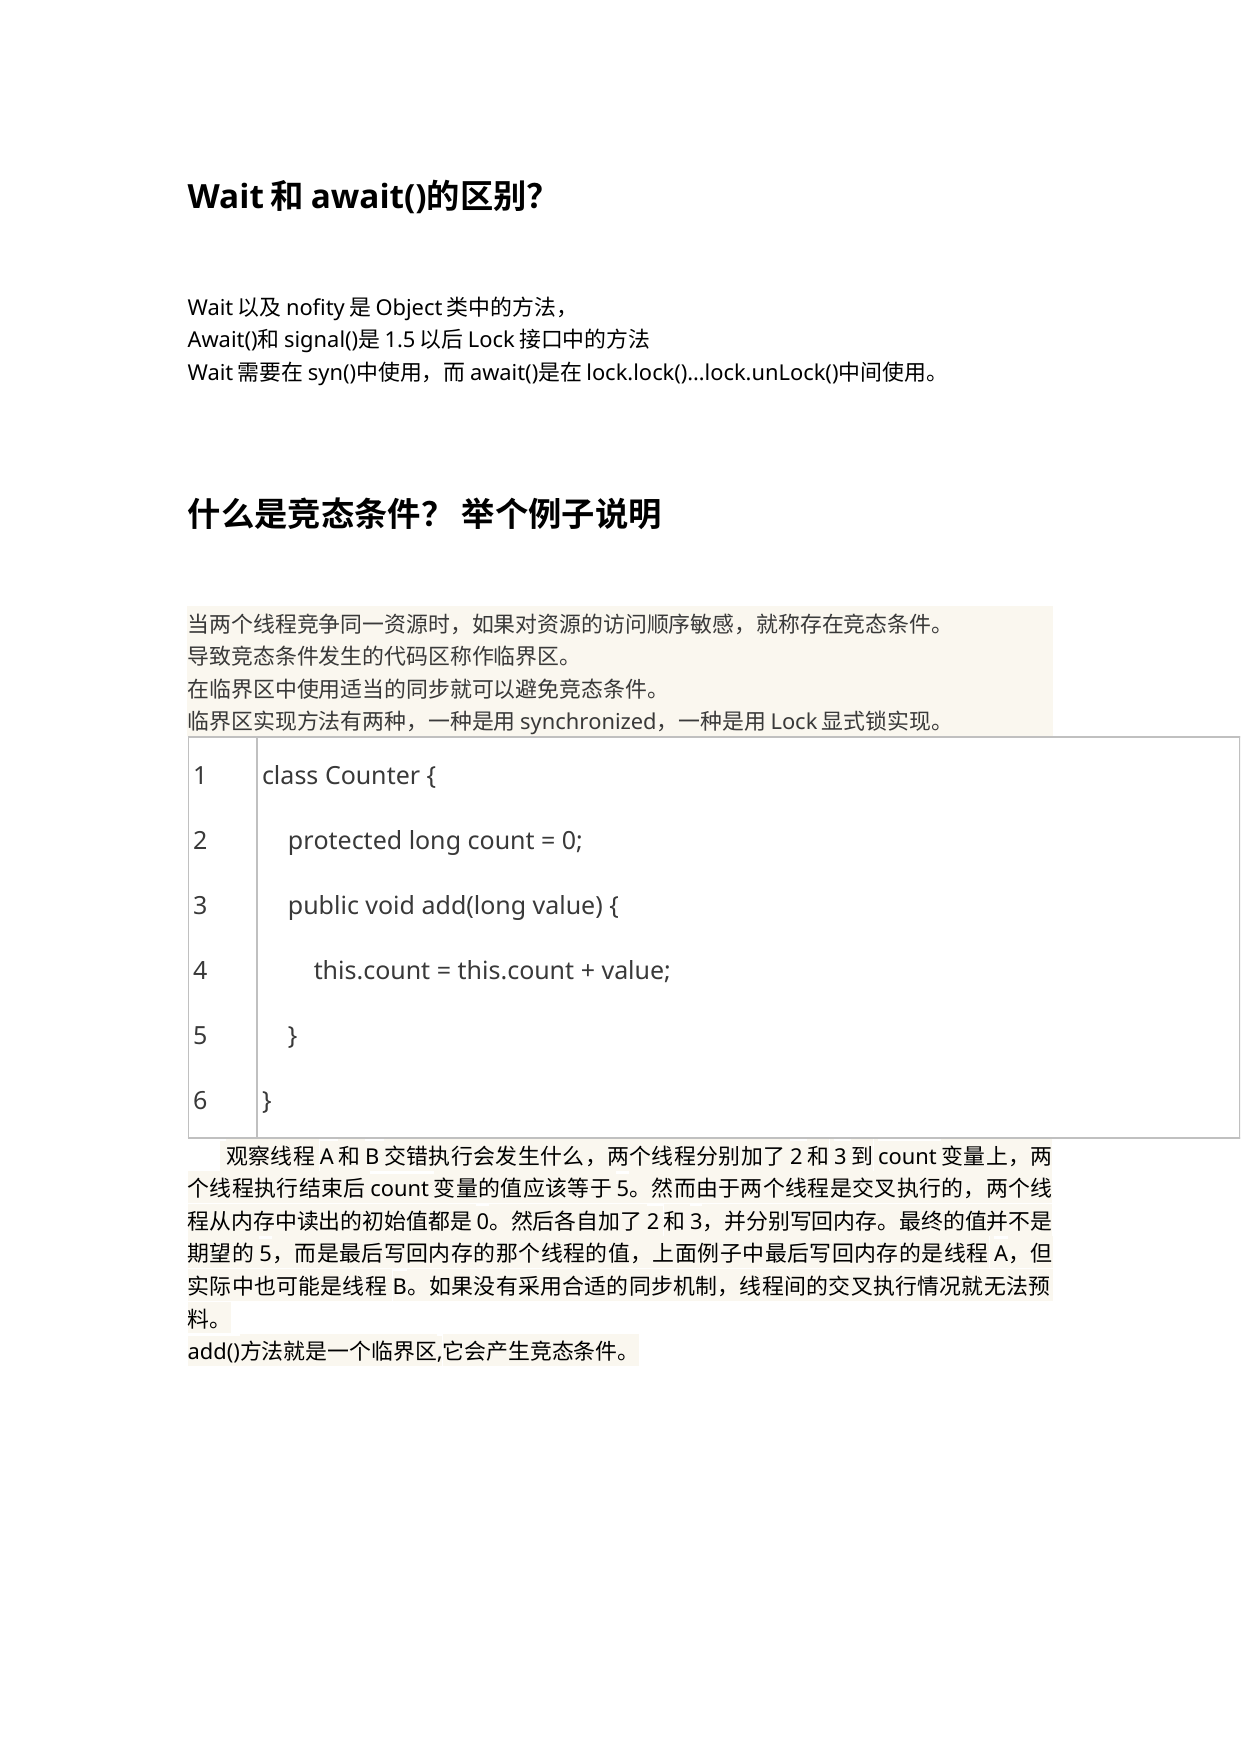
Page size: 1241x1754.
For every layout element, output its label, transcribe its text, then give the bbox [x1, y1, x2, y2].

text Await()和signal()是1.5以后Lock接口中的方法 [187, 322, 1053, 354]
text Wait以及nofity是Object类中的方法， [187, 289, 1053, 322]
table_header 1 2 3 4 5 6 [189, 738, 256, 1137]
text 观察线程A和B交错执行会发生什么，两个线程分别加了2和3到count变量上，两个线程执行结束后count变量的值应该等于5。然而由于两个线程是交叉执行的，两个线程从内存中读出的初始值都是0。然后各自加了2和3，并分别写回内存。最终的值并不是期望的5，而是最后写回内存的那个线程的值，上面例子中最后写回内存的是线程A，但实际中也可能是线程B。如果没有采用合适的同步机制，线程间的交叉执行情况就无法预料。 add()方法就是一个临界区,它会产生竞态条件。 [187, 1139, 1053, 1366]
text Wait需要在syn()中使用，而await()是在lock.lock()…lock.unLock()中间使用。 [187, 354, 1053, 387]
text 导致竞态条件发生的代码区称作临界区。 [187, 639, 1053, 671]
subtitle Wait和await()的区别？ [187, 162, 1053, 227]
text 在临界区中使用适当的同步就可以避免竞态条件。 [187, 671, 1053, 704]
table_header class Counter { protected long count = 0; public void add(long value) { this.count = this.count + value; } } [258, 738, 1239, 1137]
text 当两个线程竞争同一资源时，如果对资源的访问顺序敏感，就称存在竞态条件。 [187, 606, 1053, 639]
subtitle 什么是竞态条件？ 举个例子说明 [187, 479, 1053, 544]
text 临界区实现方法有两种，一种是用synchronized，一种是用Lock显式锁实现。 [187, 704, 1053, 736]
